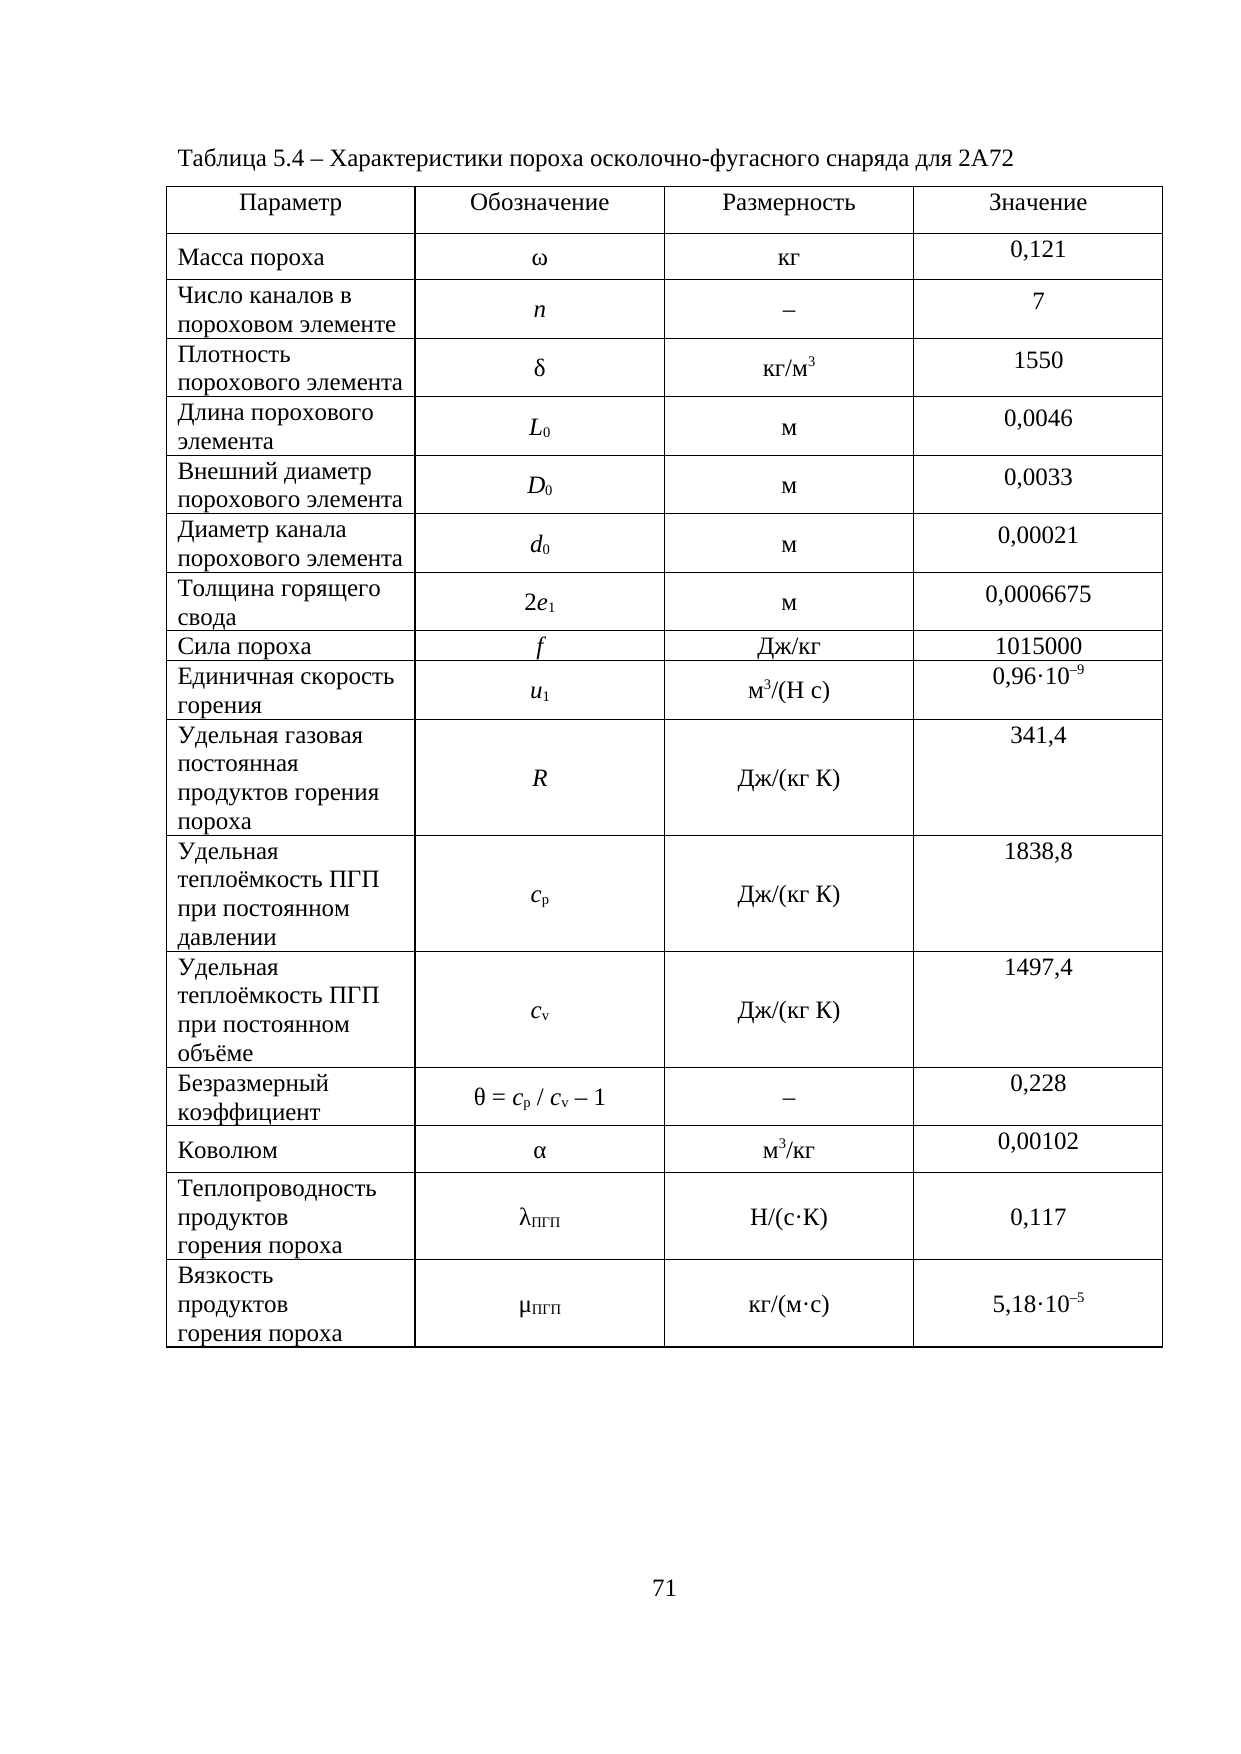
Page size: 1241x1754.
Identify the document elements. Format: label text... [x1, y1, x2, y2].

table_cell λПГП [416, 1173, 664, 1259]
table_cell 1550 [914, 339, 1162, 396]
table_cell μПГП [416, 1260, 664, 1346]
table_cell Удельная газовая постоянная продуктов горения пороха [167, 720, 414, 835]
table_cell Дж/кг [665, 631, 913, 660]
text Таблица 5.4 – Характеристики пороха осколочно-фугасного снаряда для 2А72 [177, 143, 1152, 172]
table_cell L0 [416, 397, 664, 455]
table_cell 0,0006675 [914, 573, 1162, 630]
table_cell Плотность порохового элемента [167, 339, 414, 396]
table_header Обозначение [416, 187, 664, 233]
table_cell cv [416, 952, 664, 1067]
table_cell δ [416, 339, 664, 396]
table_cell 1015000 [914, 631, 1162, 660]
table_cell Коволюм [167, 1126, 414, 1172]
table_cell d0 [416, 514, 664, 572]
table_cell Толщина горящего свода [167, 573, 414, 630]
table_cell м3/(Н с) [665, 661, 913, 719]
table_cell м [665, 573, 913, 630]
table_cell n [416, 280, 664, 338]
table_cell Вязкость продуктов горения пороха [167, 1260, 414, 1346]
table_cell кг/м3 [665, 339, 913, 396]
table_cell θ = cp / cv – 1 [416, 1068, 664, 1125]
table_cell Число каналов в пороховом элементе [167, 280, 414, 338]
table_cell 0,0033 [914, 456, 1162, 513]
table_cell 0,00021 [914, 514, 1162, 572]
table_cell м [665, 514, 913, 572]
table_cell м [665, 456, 913, 513]
table_cell 0,228 [914, 1068, 1162, 1125]
table_cell 1497,4 [914, 952, 1162, 1067]
table_cell м3/кг [665, 1126, 913, 1172]
table_cell 2e1 [416, 573, 664, 630]
table_header Размерность [665, 187, 913, 233]
table_cell Н/(с·К) [665, 1173, 913, 1259]
table_cell D0 [416, 456, 664, 513]
table_cell Единичная скорость горения [167, 661, 414, 719]
table_cell ω [416, 234, 664, 279]
table_cell R [416, 720, 664, 835]
table_cell 0,96·10–9 [914, 661, 1162, 719]
table_cell f [416, 631, 664, 660]
table_cell u1 [416, 661, 664, 719]
table_cell 5,18·10–5 [914, 1260, 1162, 1346]
table_cell Сила пороха [167, 631, 414, 660]
table_cell – [665, 1068, 913, 1125]
table_cell 7 [914, 280, 1162, 338]
table_cell Дж/(кг К) [665, 836, 913, 951]
table_cell Удельная теплоёмкость ПГП при постоянном давлении [167, 836, 414, 951]
table_cell 0,00102 [914, 1126, 1162, 1172]
table_cell Длина порохового элемента [167, 397, 414, 455]
table_cell α [416, 1126, 664, 1172]
table_cell Теплопроводность продуктов горения пороха [167, 1173, 414, 1259]
table_cell м [665, 397, 913, 455]
table_header Параметр [167, 187, 414, 233]
table_cell Масса пороха [167, 234, 414, 279]
table_cell 1838,8 [914, 836, 1162, 951]
table_cell – [665, 280, 913, 338]
table_cell Дж/(кг К) [665, 720, 913, 835]
table_header Значение [914, 187, 1162, 233]
table_cell Дж/(кг К) [665, 952, 913, 1067]
table_cell Диаметр канала порохового элемента [167, 514, 414, 572]
table_cell кг/(м·с) [665, 1260, 913, 1346]
table_cell 0,117 [914, 1173, 1162, 1259]
table_cell 341,4 [914, 720, 1162, 835]
table_cell Внешний диаметр порохового элемента [167, 456, 414, 513]
table_cell cp [416, 836, 664, 951]
table_cell кг [665, 234, 913, 279]
table_cell Безразмерный коэффициент [167, 1068, 414, 1125]
table_cell Удельная теплоёмкость ПГП при постоянном объёме [167, 952, 414, 1067]
table_cell 0,0046 [914, 397, 1162, 455]
table_cell 0,121 [914, 234, 1162, 279]
